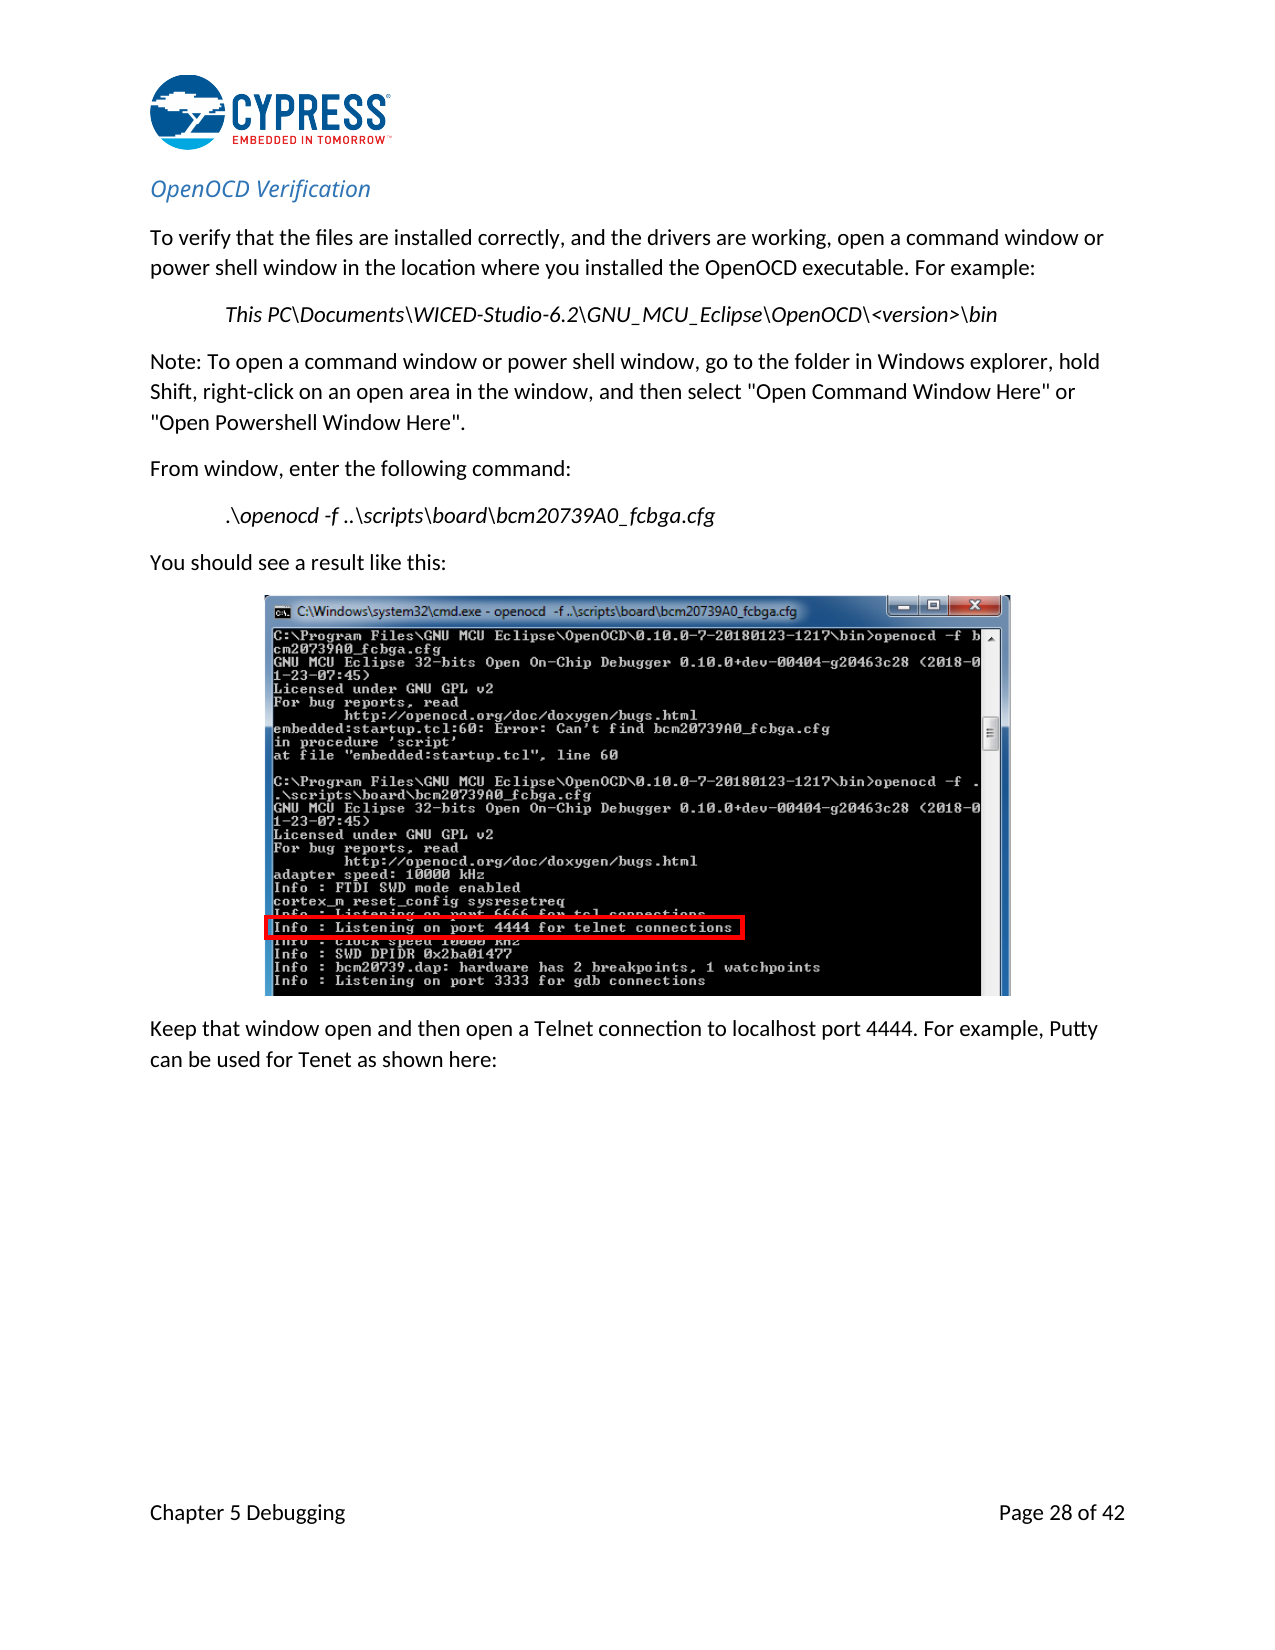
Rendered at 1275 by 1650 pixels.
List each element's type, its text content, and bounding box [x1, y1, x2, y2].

picture [268, 919, 740, 935]
text To verify that the files are installed correctly, and the drivers are working, open a command window or power shell window in the location where you installed the OpenOCD executable. For example: [150, 223, 1125, 282]
text This PC\Documents\WICED-Studio-6.2\GNU_MCU_Eclipse\OpenOCD\<version>\bin [225, 300, 1125, 328]
text Keep that window open and then open a Telnet connection to localhost port 4444. For example, Putty can be used for Tenet as shown here: [150, 1014, 1125, 1073]
picture [150, 75, 392, 150]
text Note: To open a command window or power shell window, go to the folder in Windows explorer, hold Shift, right-click on an open area in the window, and then select "Open Command Window Here" or "Open Powershell Window Here". [150, 347, 1125, 436]
text .\openocd -f ..\scripts\board\bcm20739A0_fcbga.cfg [150, 501, 1125, 529]
subtitle OpenOCD Verification [150, 173, 1125, 204]
text You should see a result like this: [150, 548, 1125, 576]
picture [264, 595, 1011, 996]
text From window, enter the following command: [150, 454, 1125, 483]
